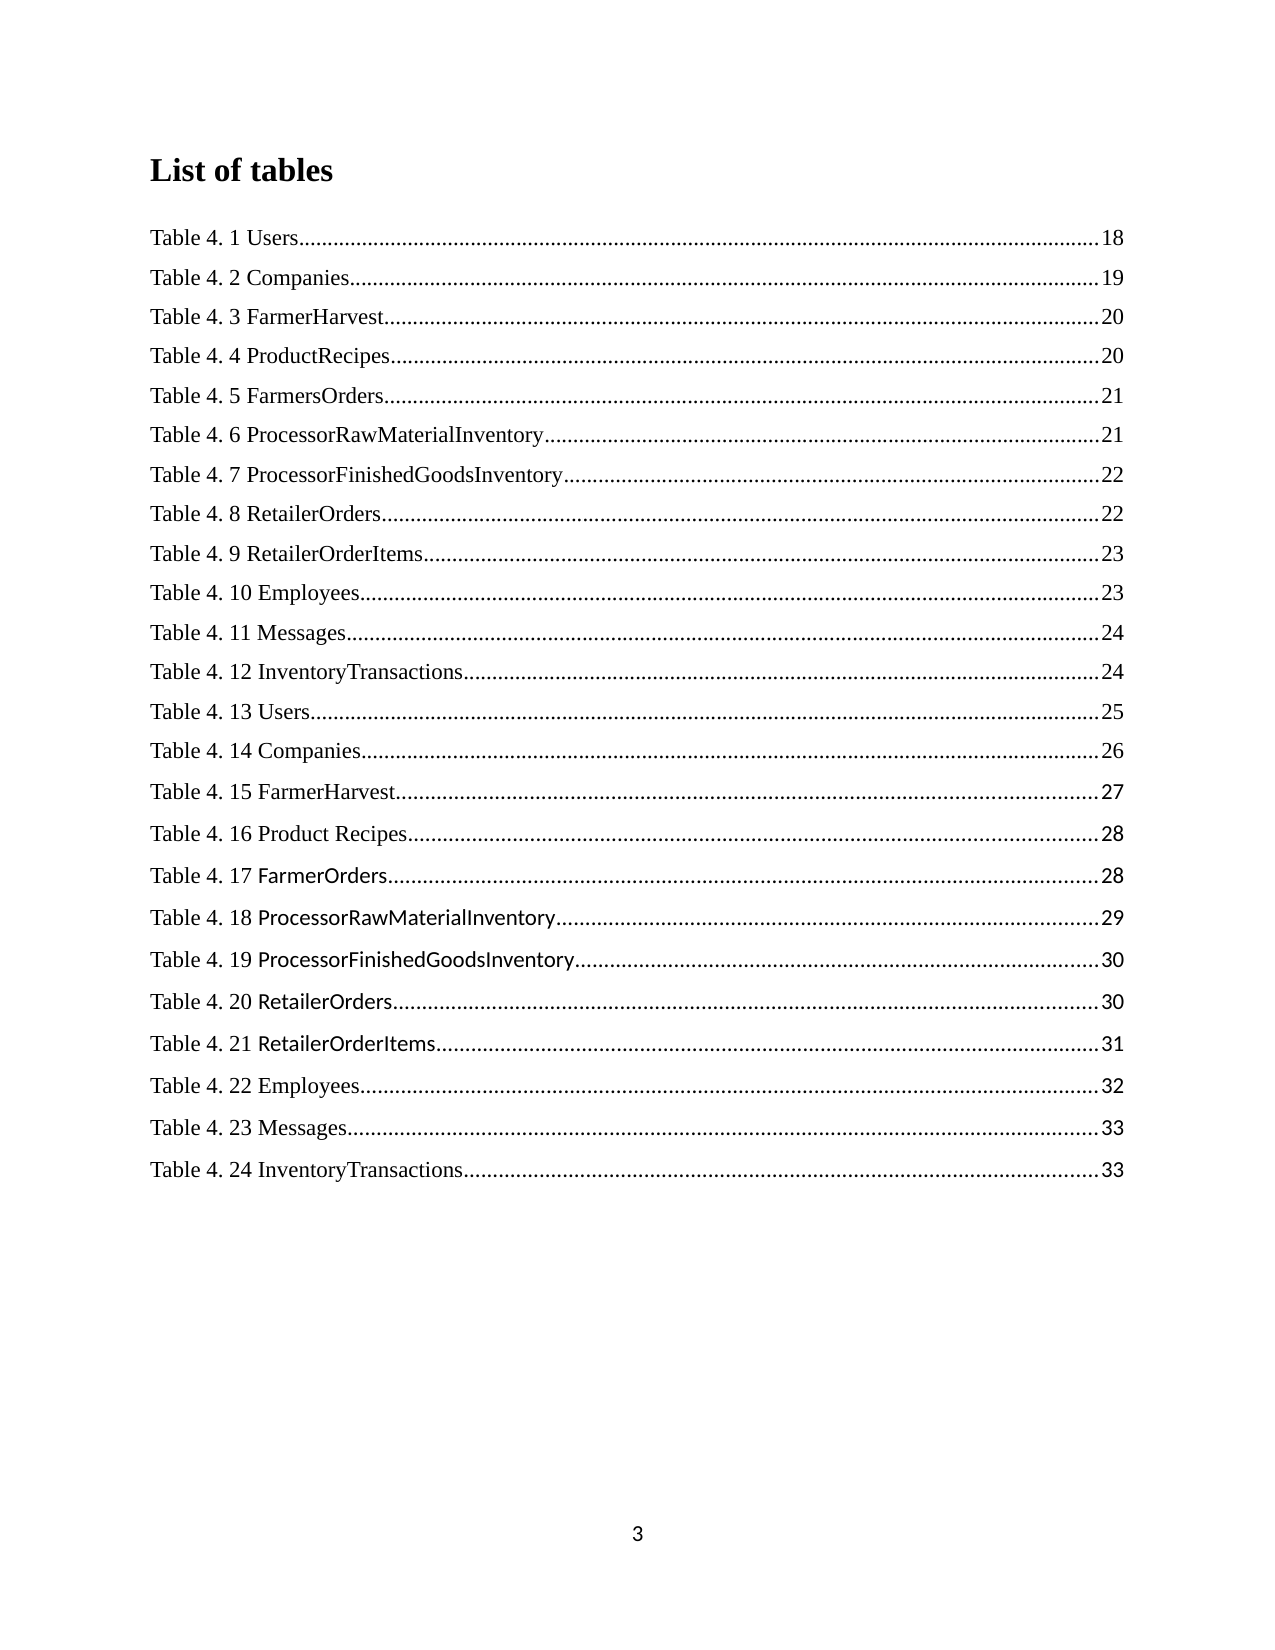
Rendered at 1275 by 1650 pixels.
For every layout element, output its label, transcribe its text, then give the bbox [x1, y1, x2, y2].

text Table 4. 20 RetailerOrders 30 [150, 987, 1125, 1015]
text Table 4. 11 Messages 24 [150, 619, 1125, 645]
text Table 4. 14 Companies 26 [150, 737, 1125, 764]
text Table 4. 16 Product Recipes 28 [150, 819, 1125, 847]
text Table 4. 19 ProcessorFinishedGoodsInventory 30 [150, 945, 1125, 973]
text Table 4. 24 InventoryTransactions 33 [150, 1155, 1125, 1183]
text Table 4. 4 ProductRecipes 20 [150, 343, 1125, 369]
text Table 4. 12 InventoryTransactions 24 [150, 658, 1125, 685]
text Table 4. 22 Employees 32 [150, 1071, 1125, 1099]
text Table 4. 17 FarmerOrders 28 [150, 861, 1125, 889]
text Table 4. 1 Users 18 [150, 224, 1125, 251]
text Table 4. 21 RetailerOrderItems 31 [150, 1029, 1125, 1057]
text Table 4. 13 Users 25 [150, 698, 1125, 724]
text Table 4. 18 ProcessorRawMaterialInventory 29 [150, 903, 1125, 931]
text List of tables [150, 150, 1125, 188]
text Table 4. 8 RetailerOrders 22 [150, 501, 1125, 527]
text Table 4. 9 RetailerOrderItems 23 [150, 540, 1125, 566]
text Table 4. 2 Companies 19 [150, 264, 1125, 290]
text Table 4. 10 Employees 23 [150, 579, 1125, 606]
text Table 4. 23 Messages 33 [150, 1113, 1125, 1141]
text Table 4. 5 FarmersOrders 21 [150, 382, 1125, 408]
text Table 4. 3 FarmerHarvest 20 [150, 303, 1125, 329]
text Table 4. 15 FarmerHarvest 27 [150, 777, 1125, 805]
text Table 4. 7 ProcessorFinishedGoodsInventory 22 [150, 461, 1125, 487]
text Table 4. 6 ProcessorRawMaterialInventory 21 [150, 422, 1125, 448]
